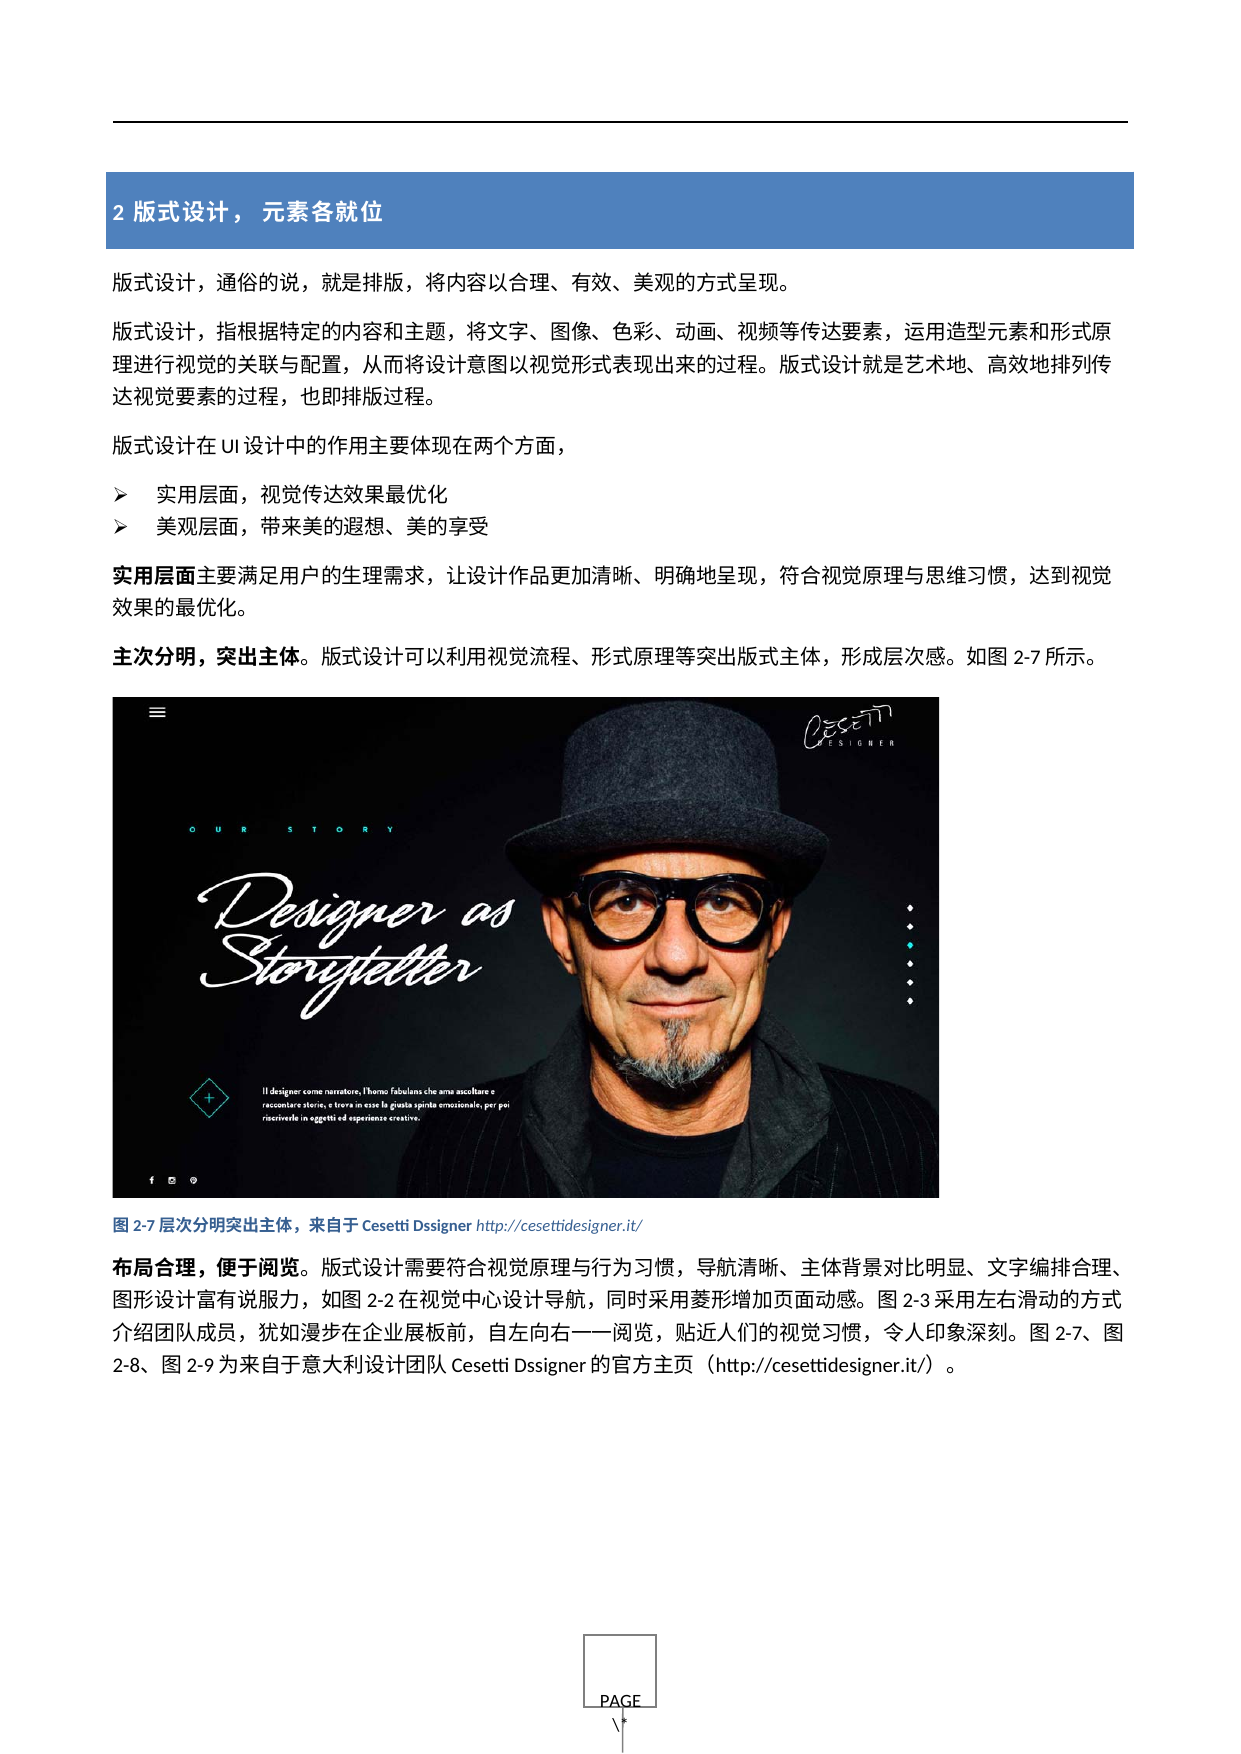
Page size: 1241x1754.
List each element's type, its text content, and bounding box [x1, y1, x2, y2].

text 实用层面主要满足用户的生理需求，让设计作品更加清晰、明确地呈现，符合视觉原理与思维习惯，达到视觉效果的最优化。 [112, 558, 1128, 623]
list 实用层面，视觉传达效果最优化 [112, 477, 1128, 509]
subtitle 版式设计， 元素各就位 [113, 178, 1128, 243]
list 美观层面，带来美的遐想、美的享受 [112, 509, 1128, 542]
text 版式设计在UI设计中的作用主要体现在两个方面， [112, 428, 1128, 460]
text 版式设计，通俗的说，就是排版，将内容以合理、有效、美观的方式呈现。 [112, 265, 1128, 298]
text 版式设计，指根据特定的内容和主题，将文字、图像、色彩、动画、视频等传达要素，运用造型元素和形式原理进行视觉的关联与配置，从而将设计意图以视觉形式表现出来的过程。版式设计就是艺术地、高效地排列传达视觉要素的过程，也即排版过程。 [112, 314, 1128, 412]
picture [112, 697, 940, 1198]
